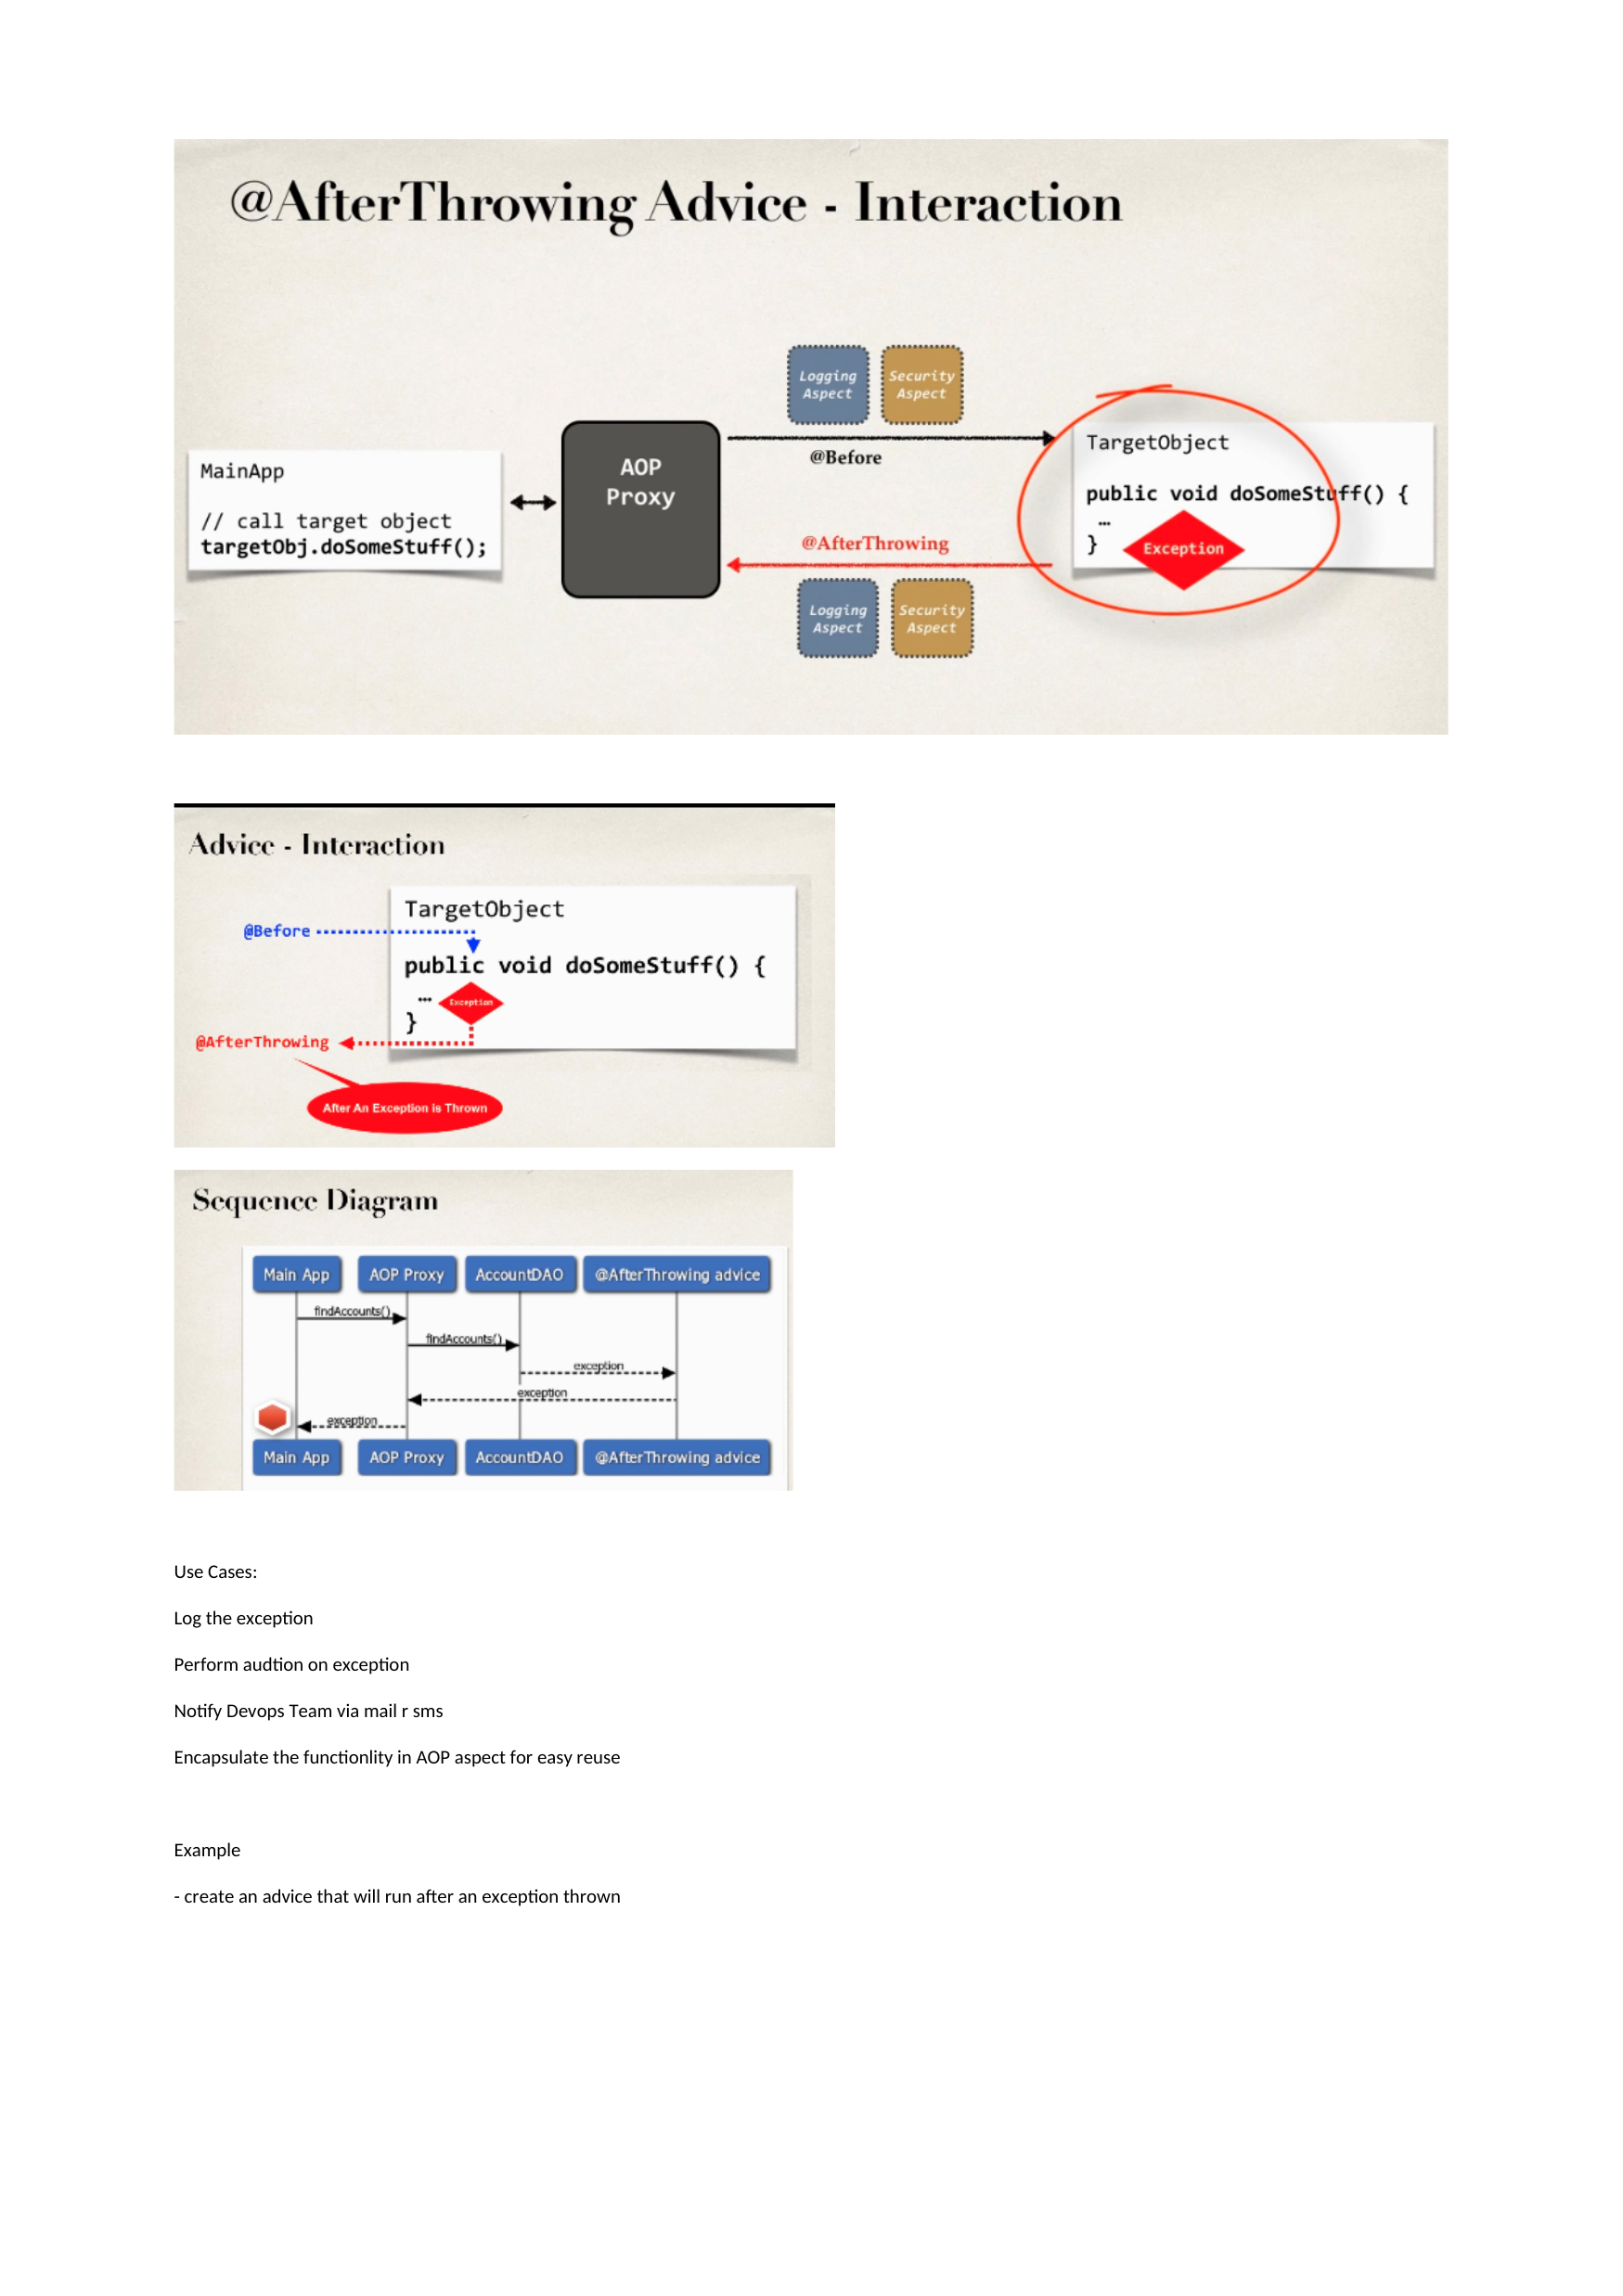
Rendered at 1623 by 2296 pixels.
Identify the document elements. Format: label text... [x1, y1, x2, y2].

text Perform audtion on exception [174, 1652, 1449, 1675]
text Example [174, 1838, 1449, 1861]
picture [174, 1170, 793, 1491]
text - create an advice that will run after an exception thrown [174, 1884, 1449, 1907]
picture [174, 139, 1449, 735]
picture [174, 803, 835, 1148]
text Log the exception [174, 1606, 1449, 1629]
text Use Cases: [174, 1559, 1449, 1583]
text Encapsulate the functionlity in AOP aspect for easy reuse [174, 1745, 1449, 1768]
text Notify Devops Team via mail r sms [174, 1699, 1449, 1722]
